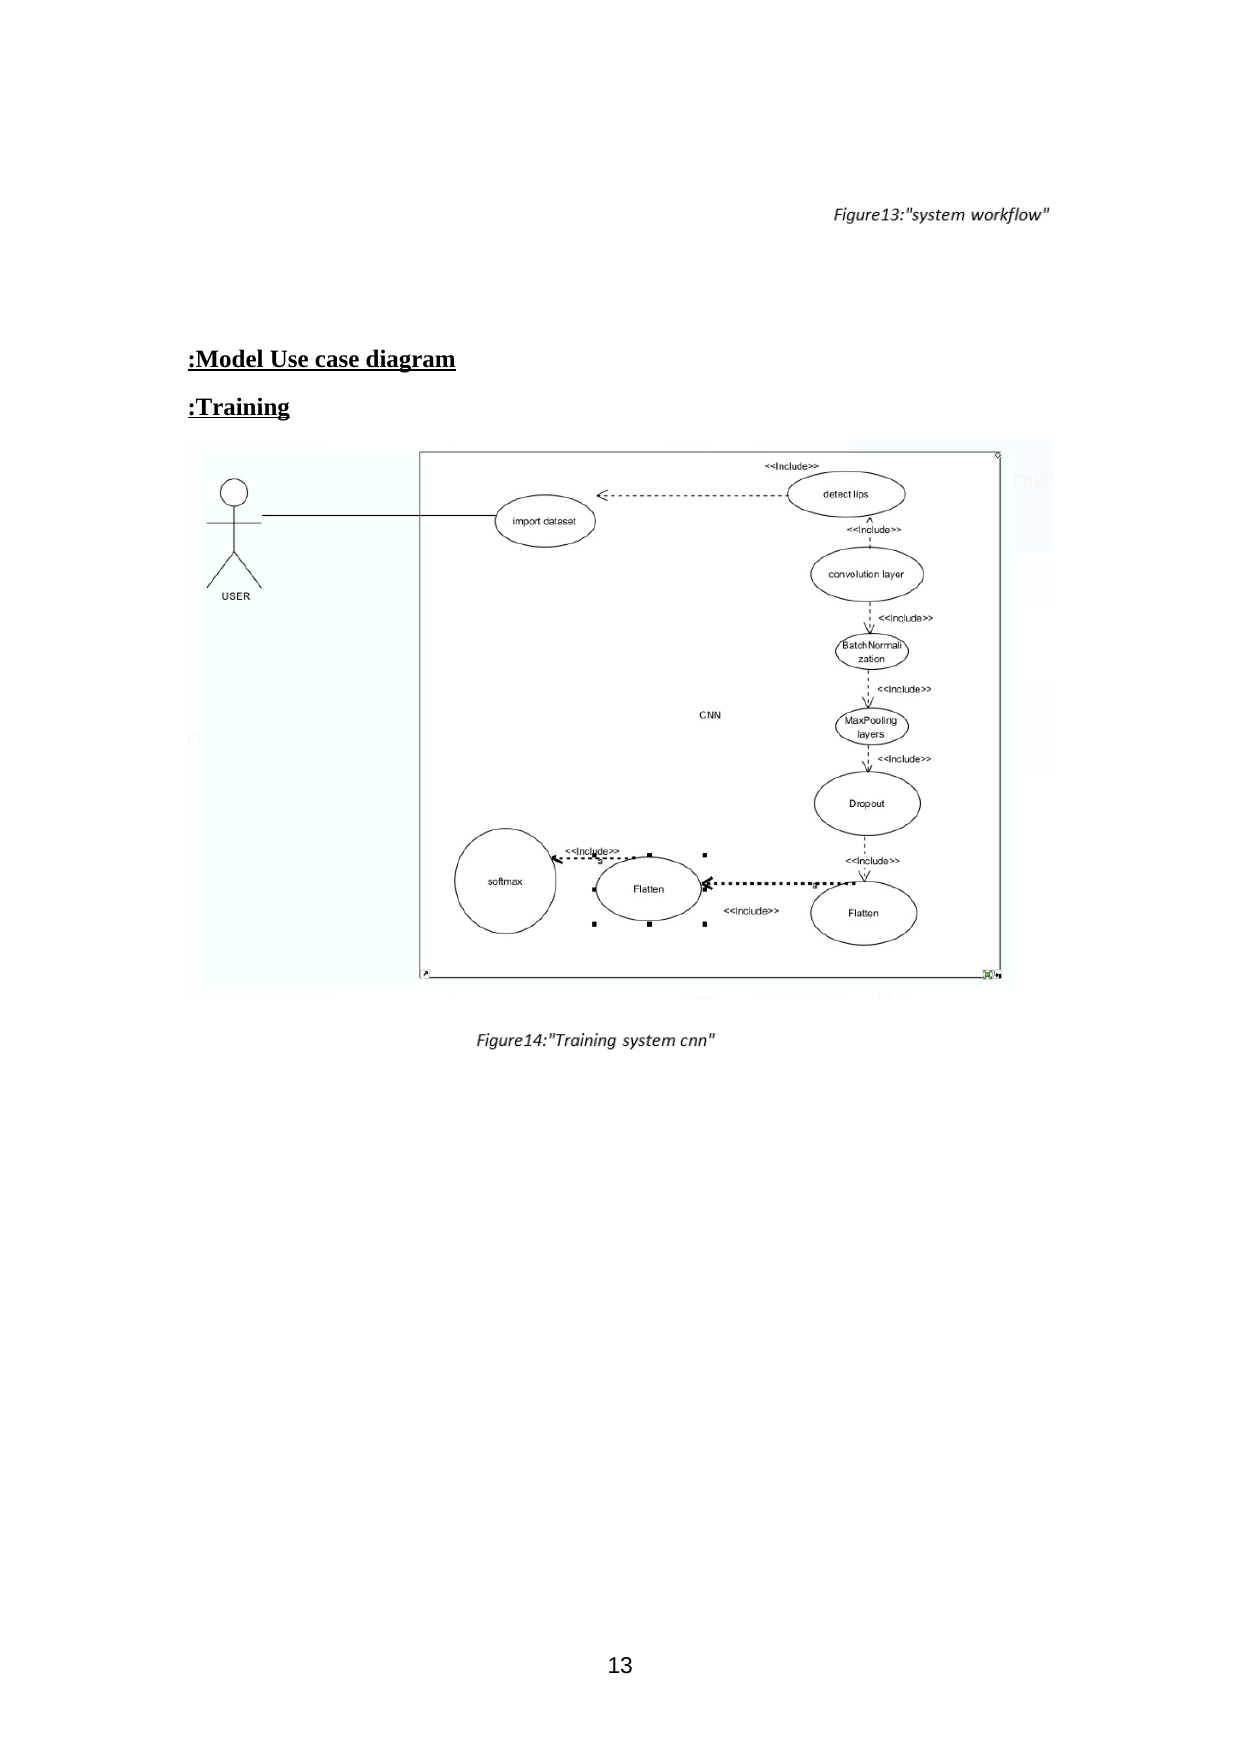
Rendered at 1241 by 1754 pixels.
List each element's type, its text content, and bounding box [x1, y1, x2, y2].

text Training: [187, 392, 1053, 421]
picture [820, 197, 1053, 230]
picture [187, 439, 1053, 999]
text Model Use case diagram: [187, 344, 1053, 373]
picture [467, 1018, 728, 1058]
